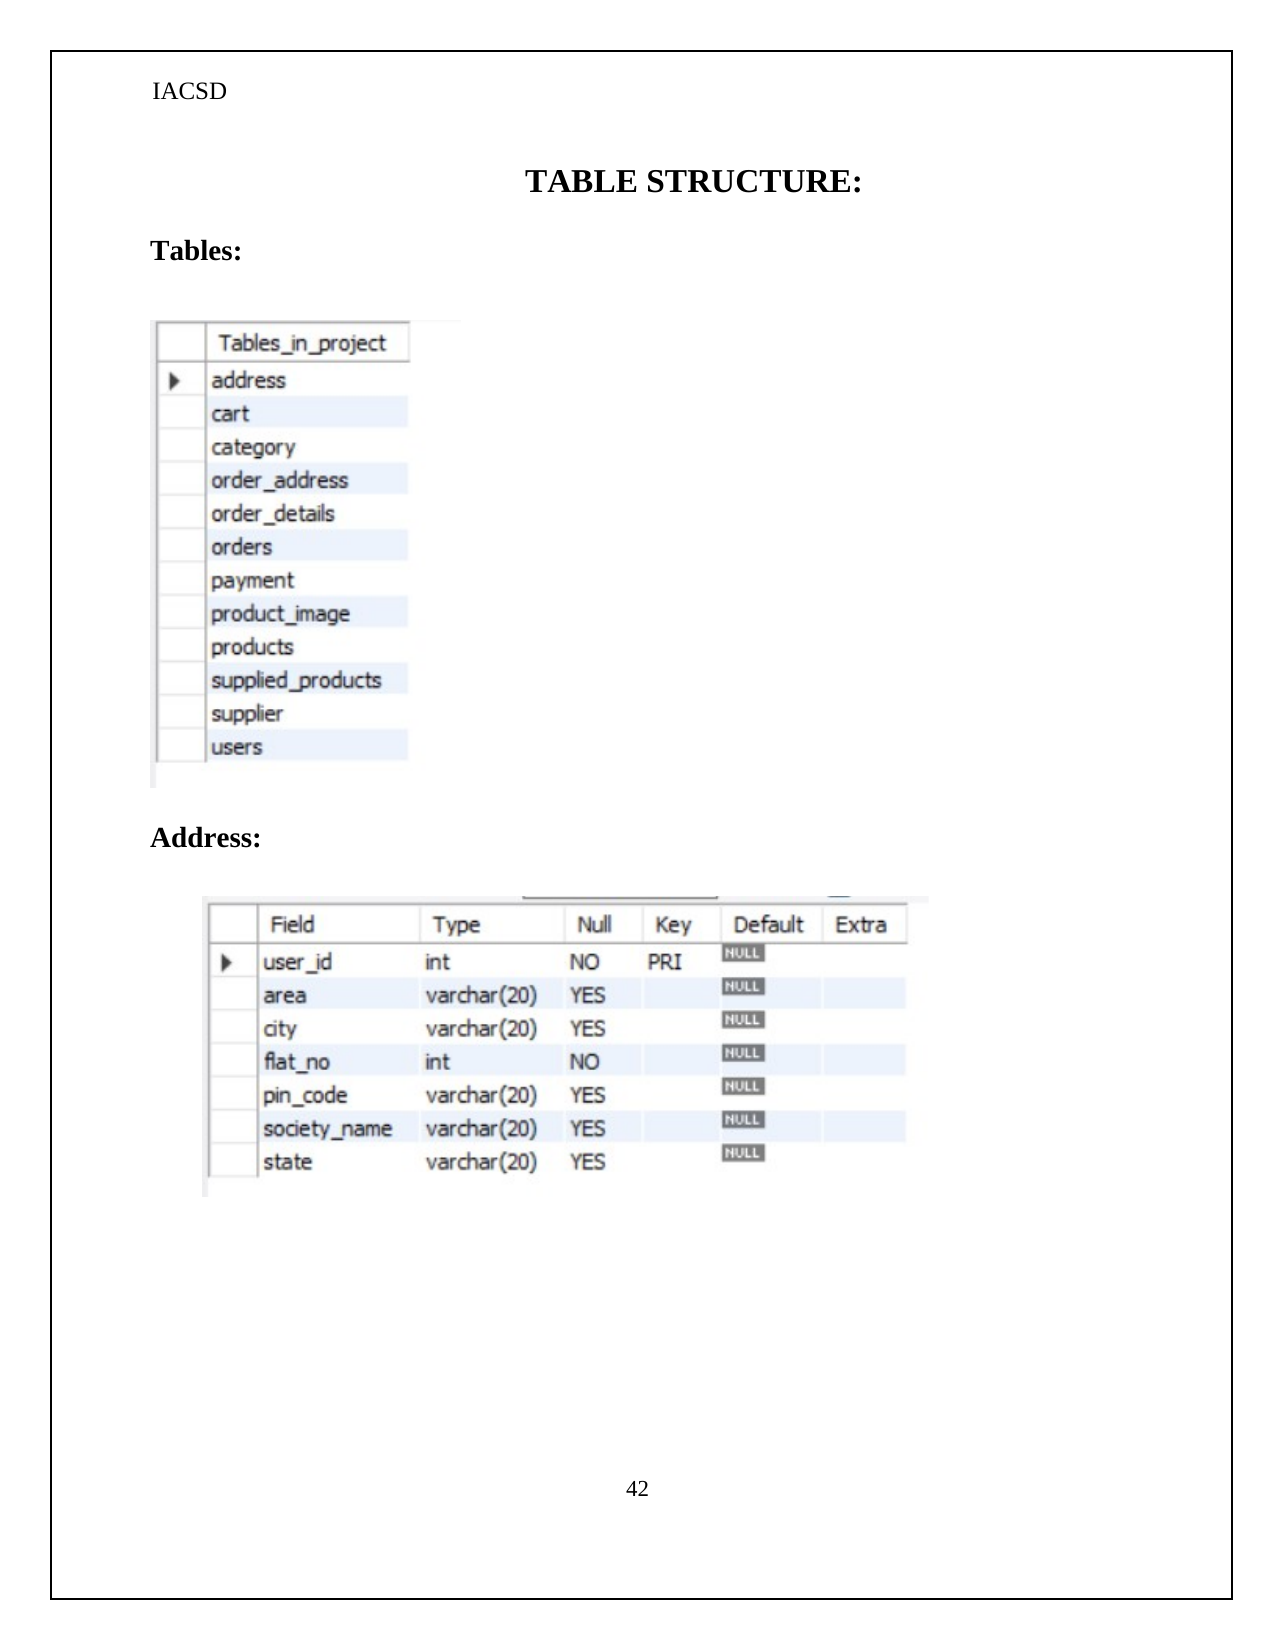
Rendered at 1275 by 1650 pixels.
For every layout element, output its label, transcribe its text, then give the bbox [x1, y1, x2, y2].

subtitle TABLE STRUCTURE: [525, 161, 1231, 200]
text Address: [150, 820, 1231, 854]
text Tables: [150, 233, 1231, 267]
picture [202, 896, 929, 1197]
picture [150, 320, 461, 788]
